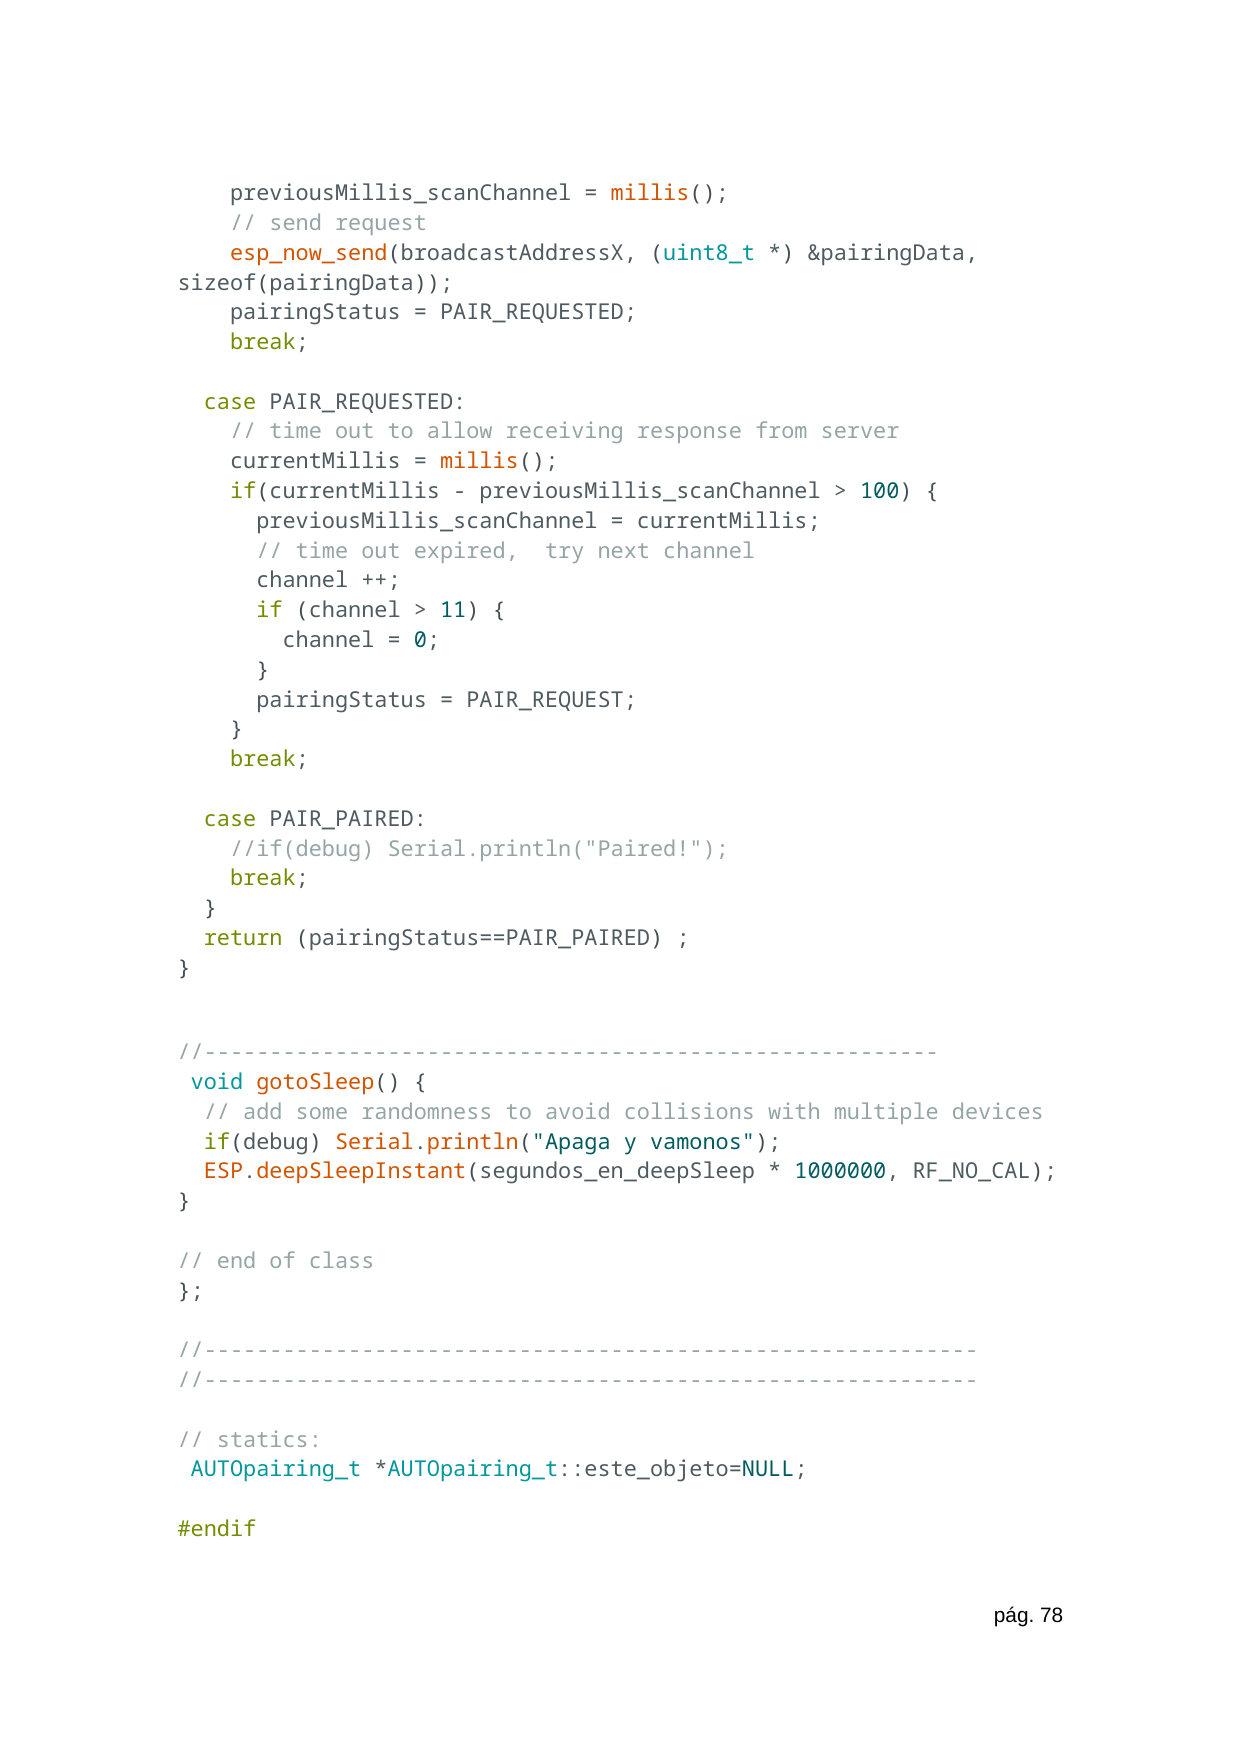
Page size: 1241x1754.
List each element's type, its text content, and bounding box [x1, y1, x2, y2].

text return (pairingStatus==PAIR_PAIRED) ; [177, 922, 1063, 952]
text pairingStatus = PAIR_REQUEST; [177, 684, 1063, 713]
text // send request [177, 207, 1063, 237]
text channel = 0; [177, 624, 1063, 654]
text break; [177, 862, 1063, 892]
text // add some randomness to avoid collisions with multiple devices [177, 1096, 1063, 1126]
text case PAIR_PAIRED: [177, 803, 1063, 833]
text }; [177, 1275, 1063, 1304]
text //-------------------------------------------------------- [177, 1036, 1063, 1066]
text if (channel > 11) { [177, 594, 1063, 624]
text } [177, 654, 1063, 684]
text if(currentMillis - previousMillis_scanChannel > 100) { [177, 475, 1063, 505]
text break; [177, 743, 1063, 773]
text previousMillis_scanChannel = currentMillis; [177, 505, 1063, 535]
text #endif [177, 1513, 1063, 1543]
text case PAIR_REQUESTED: [177, 386, 1063, 416]
text } [177, 713, 1063, 743]
text ESP.deepSleepInstant(segundos_en_deepSleep * 1000000, RF_NO_CAL); [177, 1156, 1063, 1185]
text } [177, 892, 1063, 922]
text break; [177, 326, 1063, 356]
text //if(debug) Serial.println("Paired!"); [177, 833, 1063, 862]
text esp_now_send(broadcastAddressX, (uint8_t *) &pairingData, sizeof(pairingData)); [177, 237, 1063, 296]
text // statics: [177, 1424, 1063, 1453]
text channel ++; [177, 564, 1063, 594]
text pairingStatus = PAIR_REQUESTED; [177, 296, 1063, 326]
text if(debug) Serial.println("Apaga y vamonos"); [177, 1126, 1063, 1156]
text // time out expired, try next channel [177, 535, 1063, 564]
text //----------------------------------------------------------- [177, 1334, 1063, 1364]
text void gotoSleep() { [177, 1066, 1063, 1096]
text currentMillis = millis(); [177, 445, 1063, 475]
text // time out to allow receiving response from server [177, 416, 1063, 445]
text AUTOpairing_t *AUTOpairing_t::este_objeto=NULL; [177, 1453, 1063, 1483]
text previousMillis_scanChannel = millis(); [177, 177, 1063, 207]
text } [177, 1185, 1063, 1215]
text } [177, 952, 1063, 982]
text //----------------------------------------------------------- [177, 1364, 1063, 1394]
text // end of class [177, 1245, 1063, 1275]
